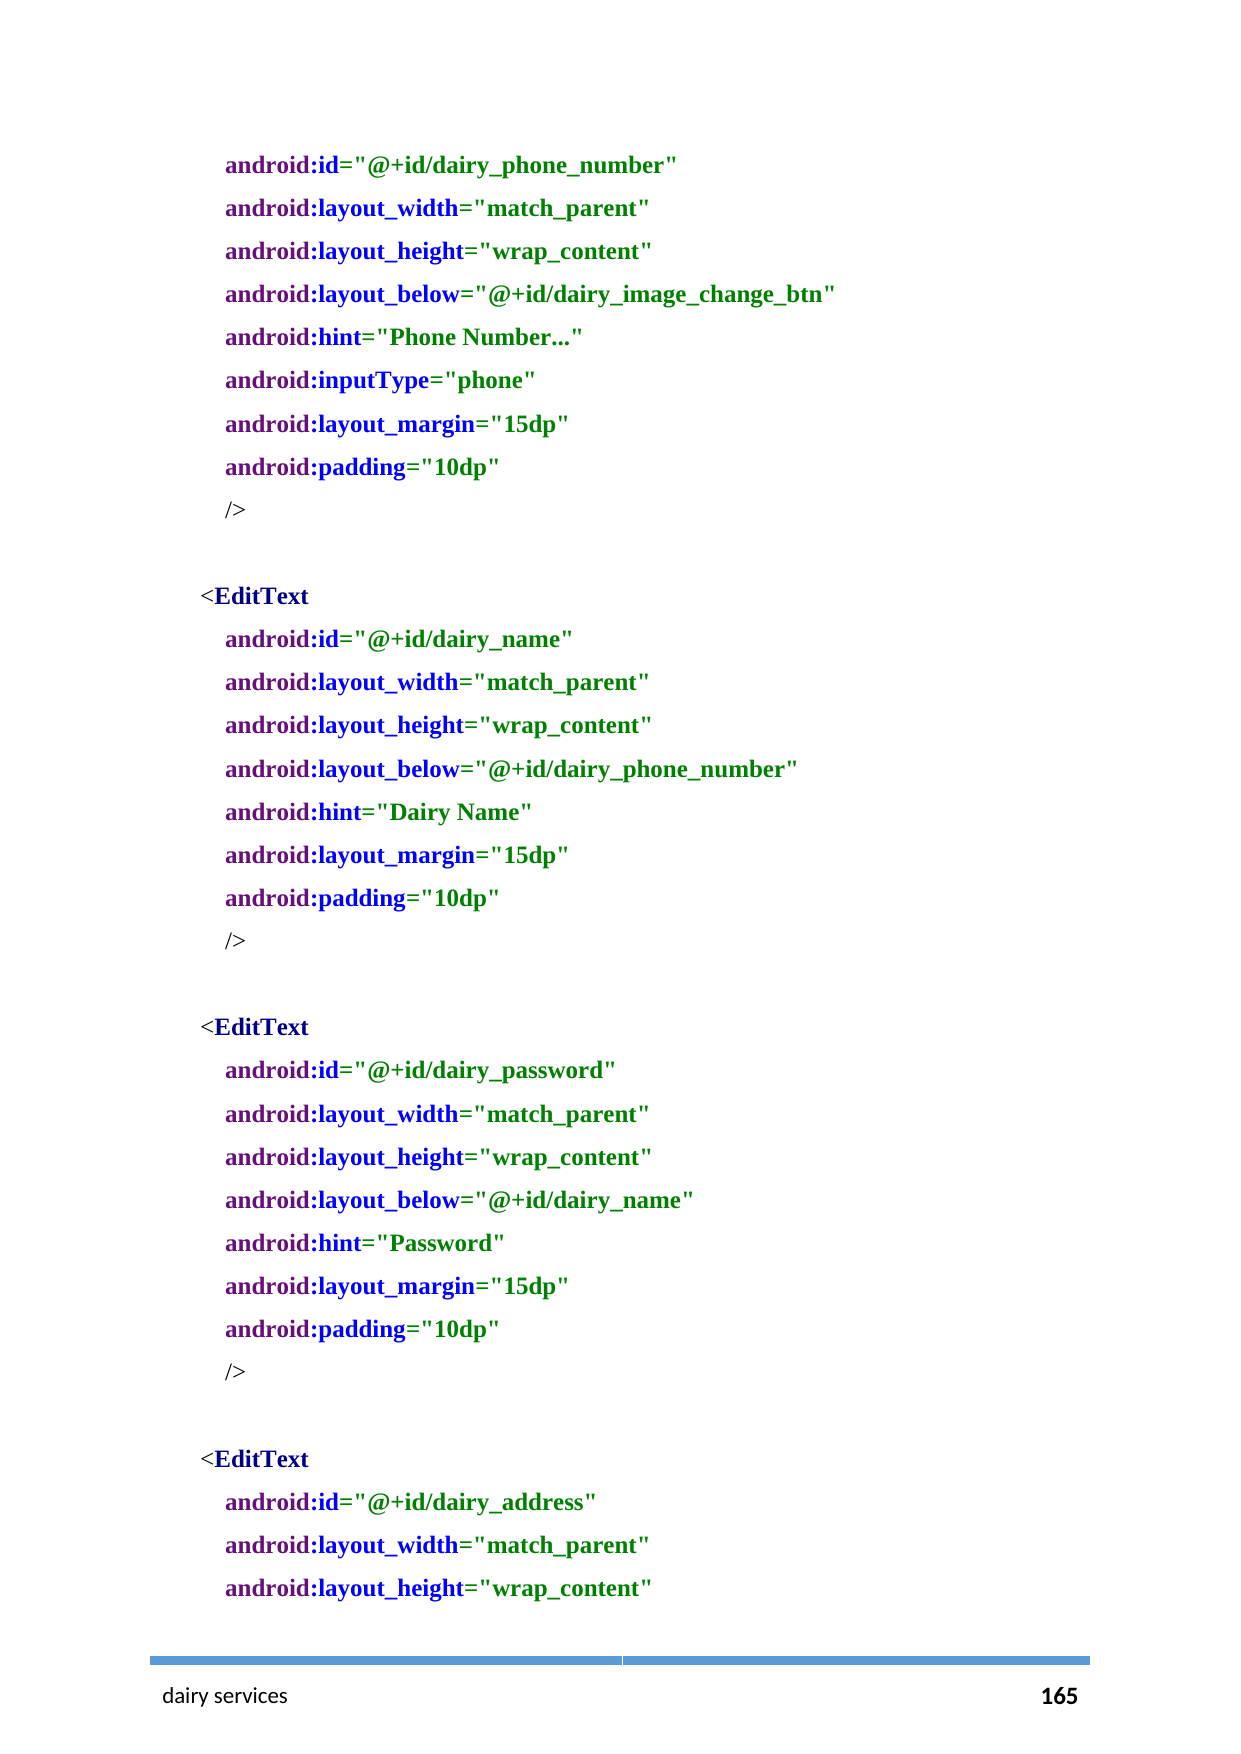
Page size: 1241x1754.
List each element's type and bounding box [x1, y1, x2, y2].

text [150, 150, 1090, 1602]
